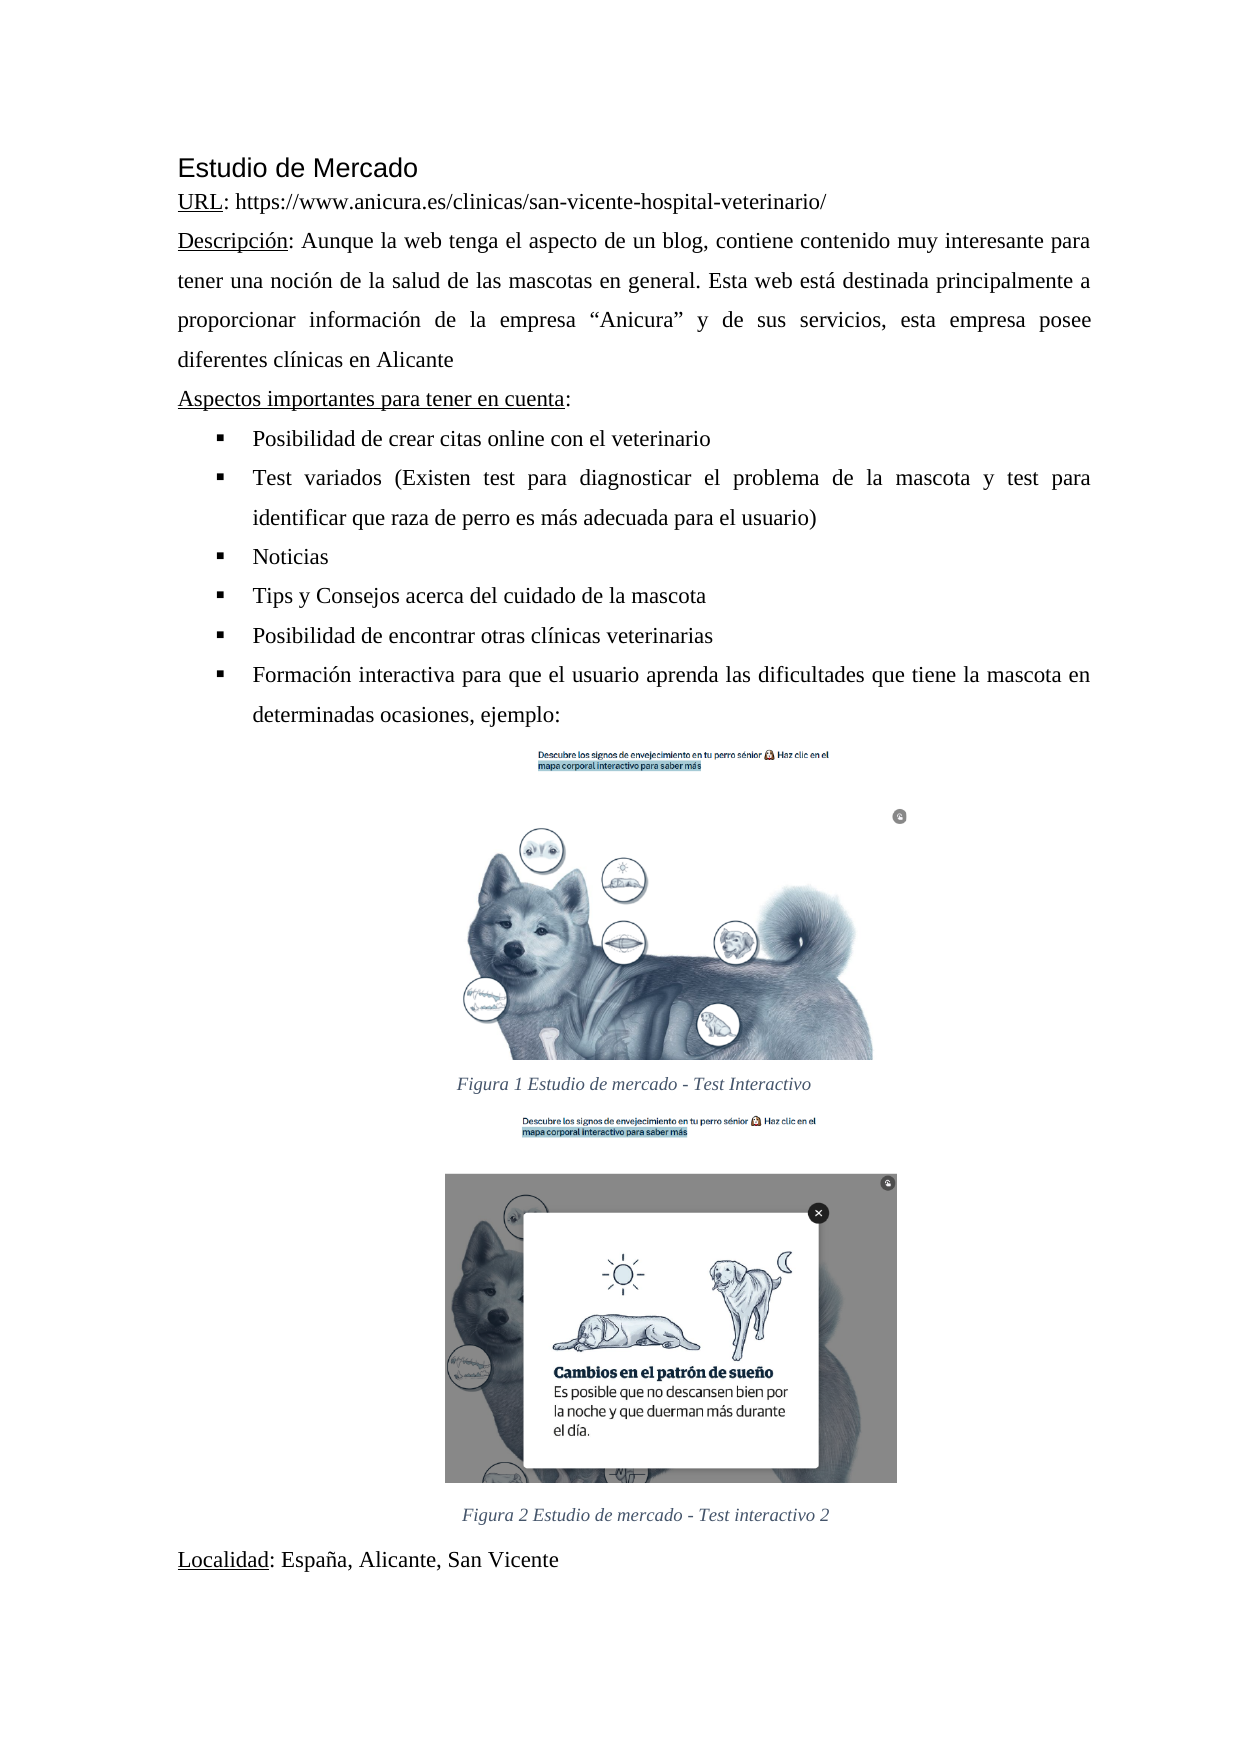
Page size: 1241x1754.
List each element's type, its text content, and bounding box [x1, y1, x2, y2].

list Posibilidad de encontrar otras clínicas veterinarias [215, 622, 1092, 648]
text URL: https://www.anicura.es/clinicas/san-vicente-hospital-veterinario/ [177, 188, 1092, 214]
list Test variados (Existen test para diagnosticar el problema de la mascota y test para identificar que raza de perro es más adecuada para el usuario) [215, 464, 1092, 530]
subtitle Estudio de Mercado [177, 152, 1092, 183]
list Posibilidad de crear citas online con el veterinario [215, 425, 1092, 451]
text Aspectos importantes para tener en cuenta: [177, 385, 1092, 412]
list Noticias [215, 543, 1092, 569]
picture [437, 1115, 905, 1483]
list Tips y Consejos acerca del cuidado de la mascota [215, 583, 1092, 609]
text Figura 1 Estudio de mercado - Test Interactivo [177, 1073, 1092, 1095]
text Localidad: España, Alicante, San Vicente [177, 1546, 1092, 1572]
picture [438, 740, 907, 1060]
list Formación interactiva para que el usuario aprenda las dificultades que tiene la mascota en determinadas ocasiones, ejemplo: [215, 662, 1092, 727]
text Descripción: Aunque la web tenga el aspecto de un blog, contiene contenido muy interesante para tener una noción de la salud de las mascotas en general. Esta web está destinada principalmente a proporcionar información de la empresa “Anicura” y de sus servicios, esta empresa posee diferentes clínicas en Alicante [177, 227, 1092, 372]
text Figura 2 Estudio de mercado - Test interactivo 2 [177, 1504, 1092, 1525]
